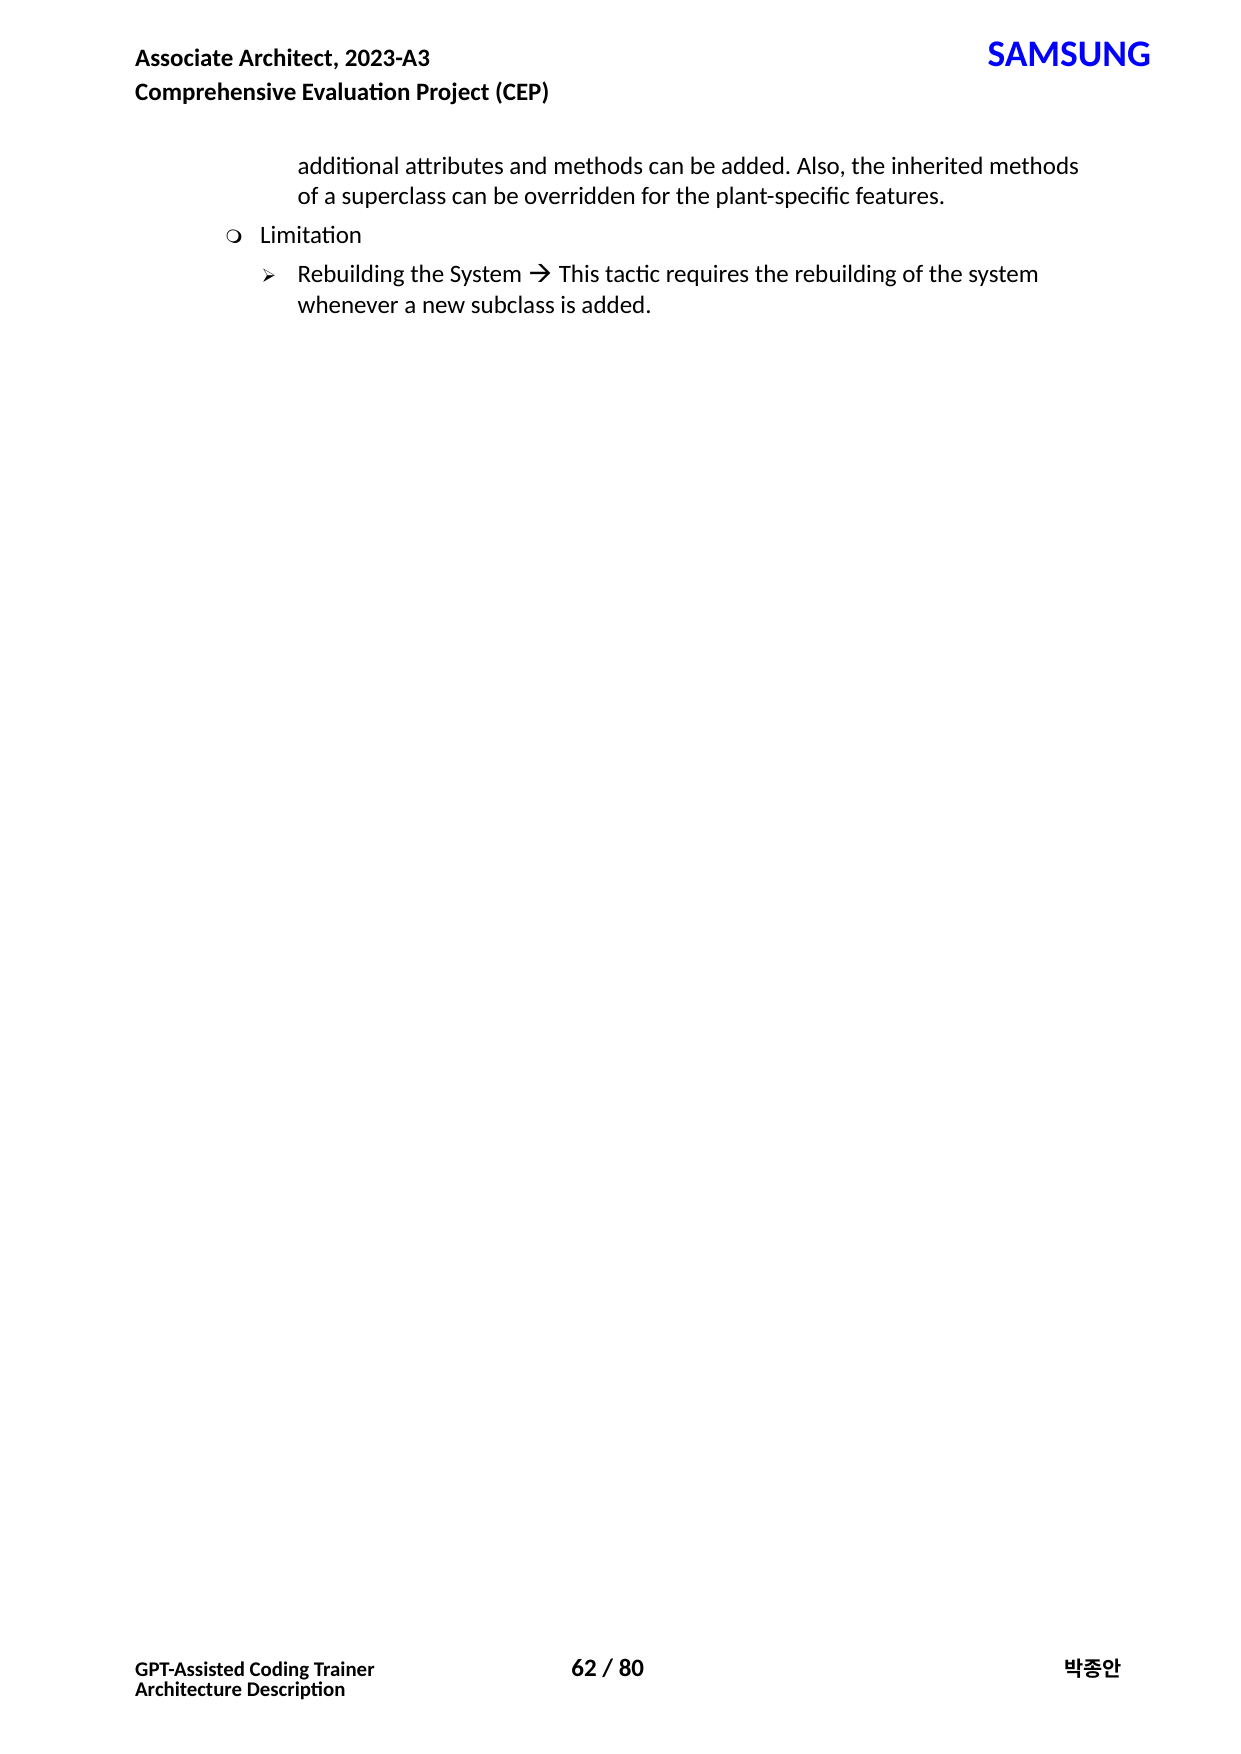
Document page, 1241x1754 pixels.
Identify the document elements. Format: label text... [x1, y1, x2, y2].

text Rebuilding the System This tactic requires the rebuilding of the system whenever a new subclass is added. [261, 258, 1105, 319]
text Limitation [225, 219, 1105, 250]
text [261, 150, 1105, 211]
